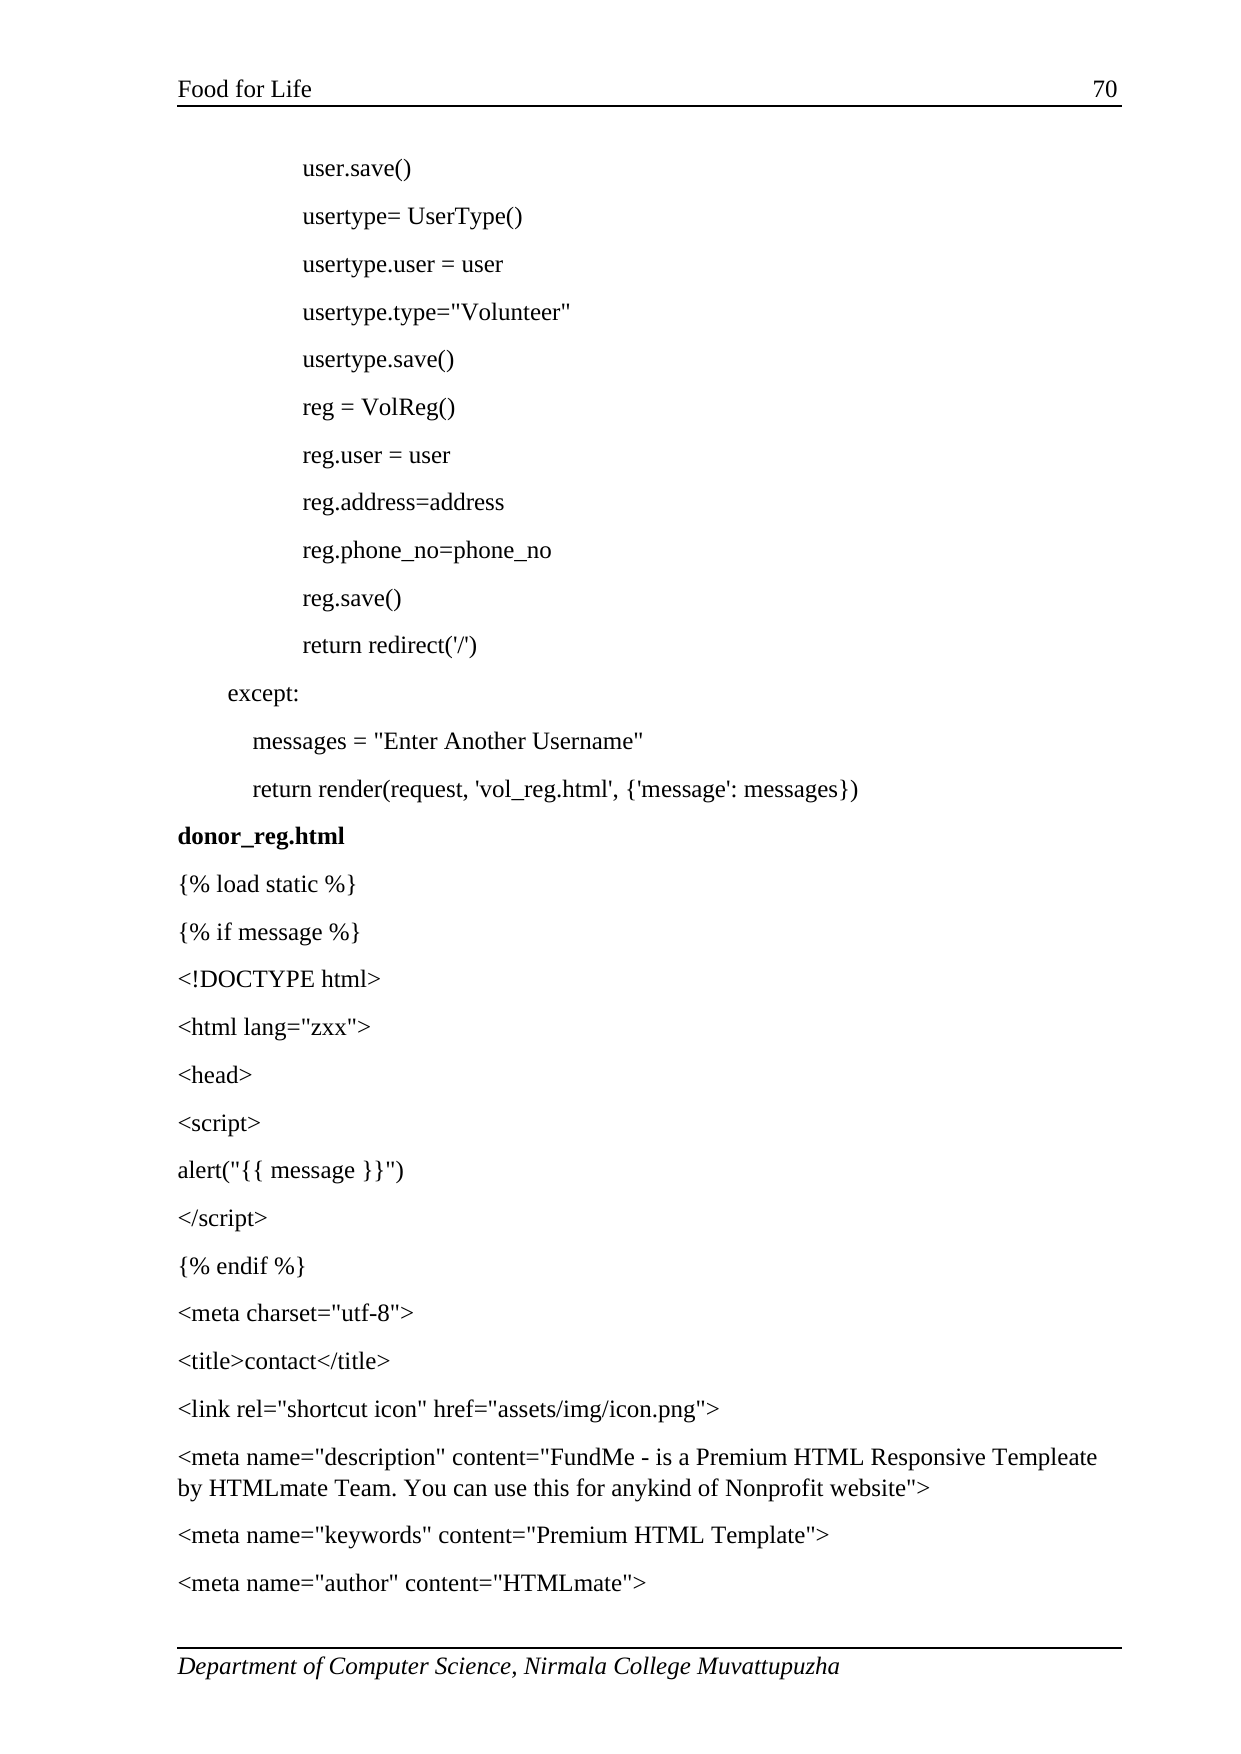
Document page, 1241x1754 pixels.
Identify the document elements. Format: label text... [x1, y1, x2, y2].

text </script> [177, 1203, 1122, 1232]
text <link rel="shortcut icon" href="assets/img/icon.png"> [177, 1394, 1122, 1423]
text usertype.user = user [177, 249, 1122, 278]
text reg.phone_no=phone_no [177, 535, 1122, 564]
text except: [177, 678, 1122, 707]
text <!DOCTYPE html> [177, 964, 1122, 993]
text alert("{{ message }}") [177, 1155, 1122, 1184]
text return redirect('/') [177, 631, 1122, 659]
text reg.save() [177, 583, 1122, 612]
text <meta name="author" content="HTMLmate"> [177, 1568, 1122, 1597]
text usertype= UserType() [177, 201, 1122, 230]
text {% endif %} [177, 1251, 1122, 1279]
text usertype.type="Volunteer" [177, 297, 1122, 325]
text {% load static %} [177, 869, 1122, 898]
text <meta name="keywords" content="Premium HTML Template"> [177, 1520, 1122, 1549]
text reg.address=address [177, 487, 1122, 516]
text usertype.save() [177, 344, 1122, 373]
text messages = "Enter Another Username" [177, 726, 1122, 755]
text <script> [177, 1108, 1122, 1136]
text <html lang="zxx"> [177, 1012, 1122, 1041]
text {% if message %} [177, 917, 1122, 946]
text user.save() [177, 153, 1122, 182]
text reg = VolReg() [177, 392, 1122, 421]
text return render(request, 'vol_reg.html', {'message': messages}) [177, 774, 1122, 802]
text donor_reg.html [177, 821, 1122, 850]
text <head> [177, 1060, 1122, 1089]
text <meta name="description" content="FundMe - is a Premium HTML Responsive Templeate by HTMLmate Team. You can use this for anykind of Nonprofit website"> [177, 1442, 1122, 1501]
text <title>contact</title> [177, 1346, 1122, 1375]
text <meta charset="utf-8"> [177, 1298, 1122, 1327]
text reg.user = user [177, 440, 1122, 468]
